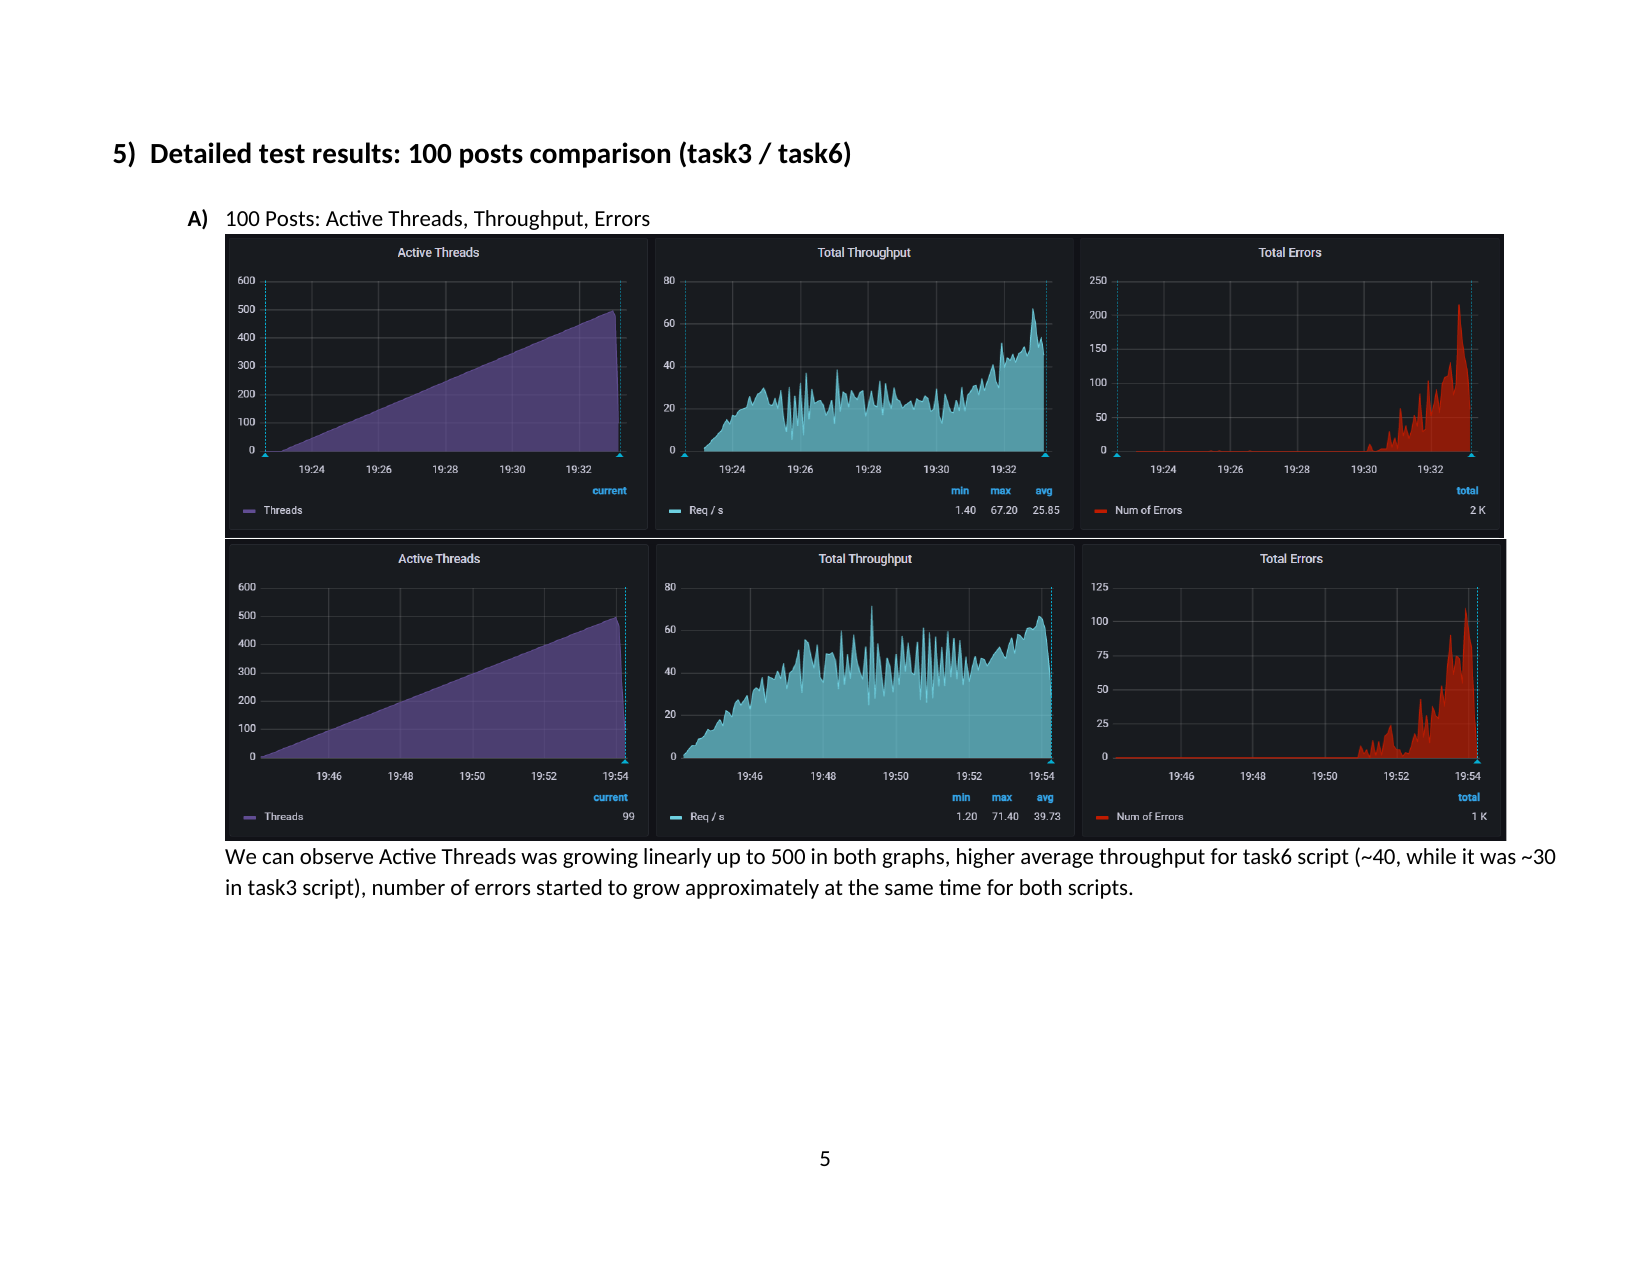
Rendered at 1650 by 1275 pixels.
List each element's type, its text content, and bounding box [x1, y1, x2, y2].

picture [225, 539, 1507, 841]
list Detailed test results: 100 posts comparison (task3 / task6) [112, 135, 1575, 171]
picture [225, 234, 1504, 538]
list 100 Posts: Active Threads, Throughput, Errors [187, 204, 1575, 232]
list We can observe Active Threads was growing linearly up to 500 in both graphs, higher average throughput for task6 script (~40, while it was ~30 in task3 script), number of errors started to grow approximately at the same time for both scripts. [225, 842, 1575, 901]
